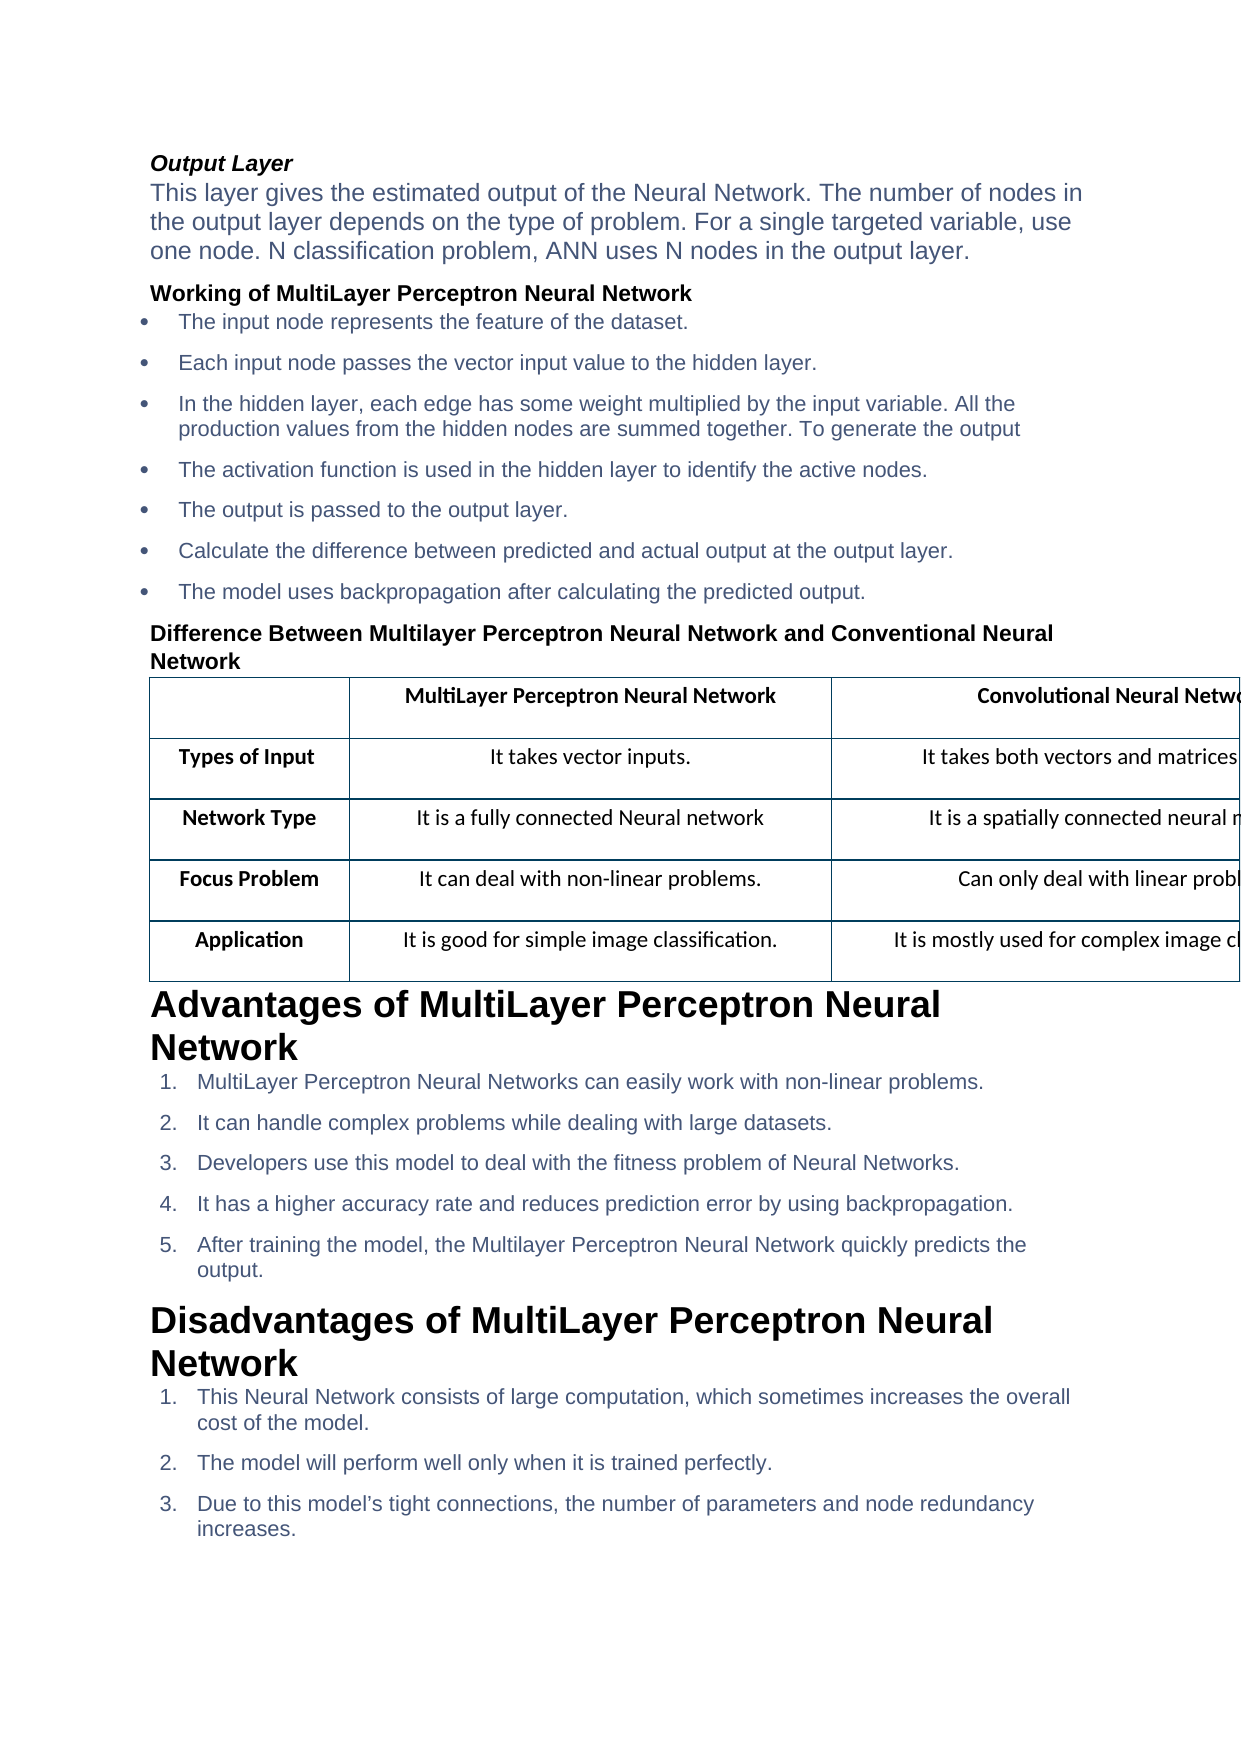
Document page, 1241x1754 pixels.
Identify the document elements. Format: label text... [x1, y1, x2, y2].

list MultiLayer Perceptron Neural Networks can easily work with non-linear problems. [159, 1069, 1090, 1094]
list After training the model, the Multilayer Perceptron Neural Network quickly predicts the output. [159, 1232, 1090, 1282]
table_cell Can only deal with linear problems. [832, 861, 1239, 920]
list It can handle complex problems while dealing with large datasets. [159, 1109, 1090, 1135]
table_header [150, 678, 349, 737]
subtitle Difference Between Multilayer Perceptron Neural Network and Conventional Neural Network [150, 620, 1090, 674]
list It has a higher accuracy rate and reduces prediction error by using backpropagation. [159, 1191, 1090, 1216]
table_cell It takes vector inputs. [350, 739, 831, 798]
list Due to this model’s tight connections, the number of parameters and node redundancy increases. [159, 1491, 1090, 1542]
table_cell It takes both vectors and matrices as input. [832, 739, 1239, 798]
subtitle Working of MultiLayer Perceptron Neural Network [150, 280, 1090, 307]
subtitle Output Layer [150, 150, 1090, 176]
table_header Convolutional Neural Network [832, 678, 1239, 737]
table_cell It is a fully connected Neural network [350, 800, 831, 859]
list In the hidden layer, each edge has some weight multiplied by the input variable. All the production values from the hidden nodes are summed together. To generate the output [141, 390, 1090, 441]
table_cell It is a spatially connected neural network. [832, 800, 1239, 859]
list The model will perform well only when it is trained perfectly. [159, 1450, 1090, 1476]
table_cell Types of Input [150, 739, 349, 798]
table_cell Application [150, 922, 349, 981]
list Developers use this model to deal with the fitness problem of Neural Networks. [159, 1150, 1090, 1176]
text This layer gives the estimated output of the Neural Network. The number of nodes in the output layer depends on the type of problem. For a single targeted variable, use one node. N classification problem, ANN uses N nodes in the output layer. [150, 178, 1090, 265]
list Each input node passes the vector input value to the hidden layer. [141, 349, 1090, 375]
list The output is passed to the output layer. [141, 497, 1090, 522]
table_header MultiLayer Perceptron Neural Network [350, 678, 831, 737]
list Calculate the difference between predicted and actual output at the output layer. [141, 538, 1090, 563]
list This Neural Network consists of large computation, which sometimes increases the overall cost of the model. [159, 1384, 1090, 1435]
subtitle Disadvantages of MultiLayer Perceptron Neural Network [150, 1298, 1090, 1384]
list The activation function is used in the hidden layer to identify the active nodes. [141, 456, 1090, 482]
table_cell It can deal with non-linear problems. [350, 861, 831, 920]
table_cell It is good for simple image classification. [350, 922, 831, 981]
table_cell Focus Problem [150, 861, 349, 920]
list The model uses backpropagation after calculating the predicted output. [141, 579, 1090, 604]
subtitle Advantages of MultiLayer Perceptron Neural Network [150, 982, 1090, 1069]
table_cell Network Type [150, 800, 349, 859]
list The input node represents the feature of the dataset. [141, 309, 1090, 334]
table_cell It is mostly used for complex image classification. [832, 922, 1239, 981]
